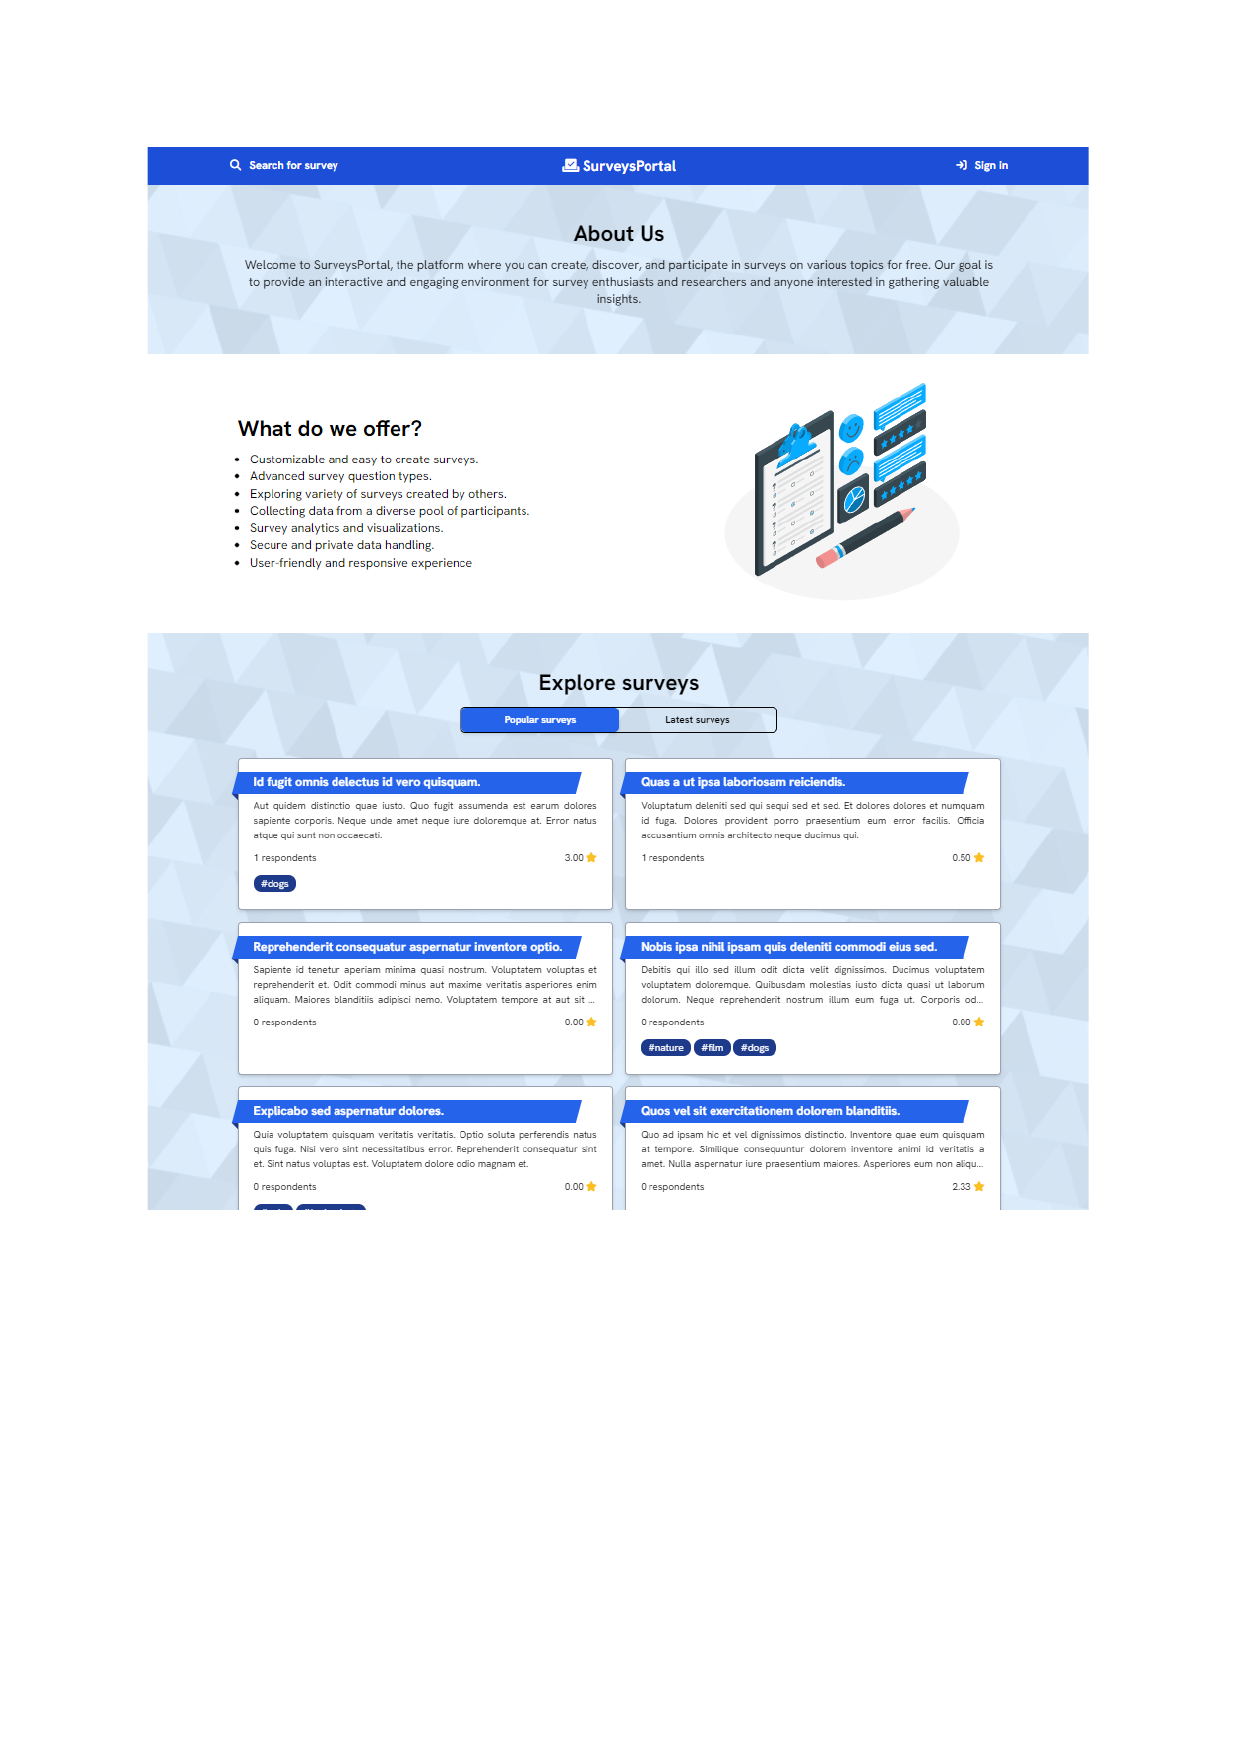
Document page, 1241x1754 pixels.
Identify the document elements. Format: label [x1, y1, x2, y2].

picture [147, 147, 1089, 1210]
